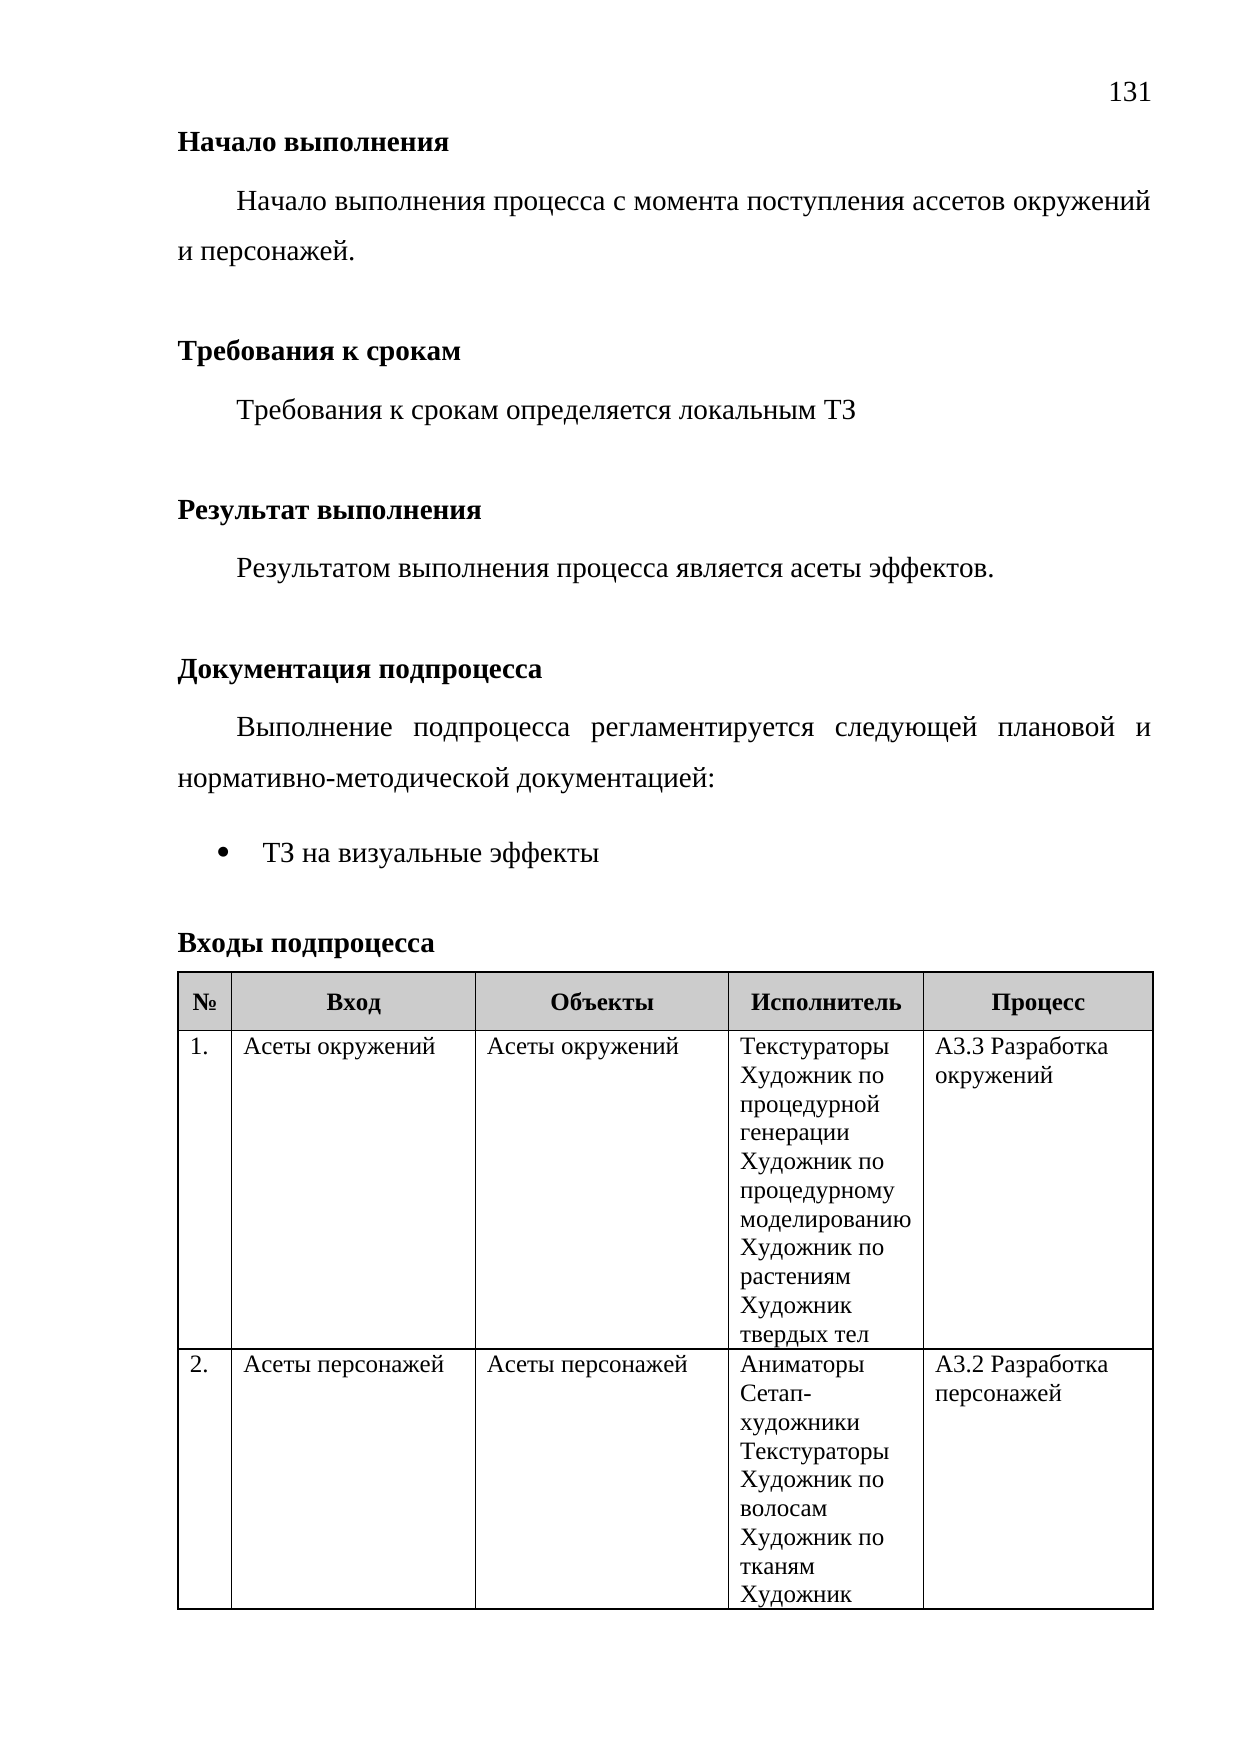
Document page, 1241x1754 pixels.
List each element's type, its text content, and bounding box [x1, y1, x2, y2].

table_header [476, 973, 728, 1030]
text Требования к срокам определяется локальным ТЗ [177, 392, 1152, 425]
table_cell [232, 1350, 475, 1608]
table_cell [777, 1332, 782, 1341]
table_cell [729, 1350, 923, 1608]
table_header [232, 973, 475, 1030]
text Результатом выполнения процесса является асеты эффектов. [177, 551, 1152, 584]
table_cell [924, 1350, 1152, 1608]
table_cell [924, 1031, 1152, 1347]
text Начало выполнения процесса с момента поступления ассетов окружений и персонажей. [177, 183, 1152, 266]
text Выполнение подпроцесса регламентируется следующей плановой и нормативно-методической документацией: [177, 709, 1152, 793]
subtitle Результат выполнения [177, 492, 1152, 526]
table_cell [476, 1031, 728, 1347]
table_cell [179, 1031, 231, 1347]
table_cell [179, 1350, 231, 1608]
subtitle Начало выполнения [177, 124, 1152, 158]
subtitle Документация подпроцесса [177, 651, 1152, 684]
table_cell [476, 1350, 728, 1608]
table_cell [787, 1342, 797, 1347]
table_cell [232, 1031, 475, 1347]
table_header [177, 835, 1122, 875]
subtitle Требования к срокам [177, 333, 1152, 367]
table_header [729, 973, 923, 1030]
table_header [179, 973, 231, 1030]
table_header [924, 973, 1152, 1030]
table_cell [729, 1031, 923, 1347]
subtitle Входы подпроцесса [177, 925, 1152, 958]
